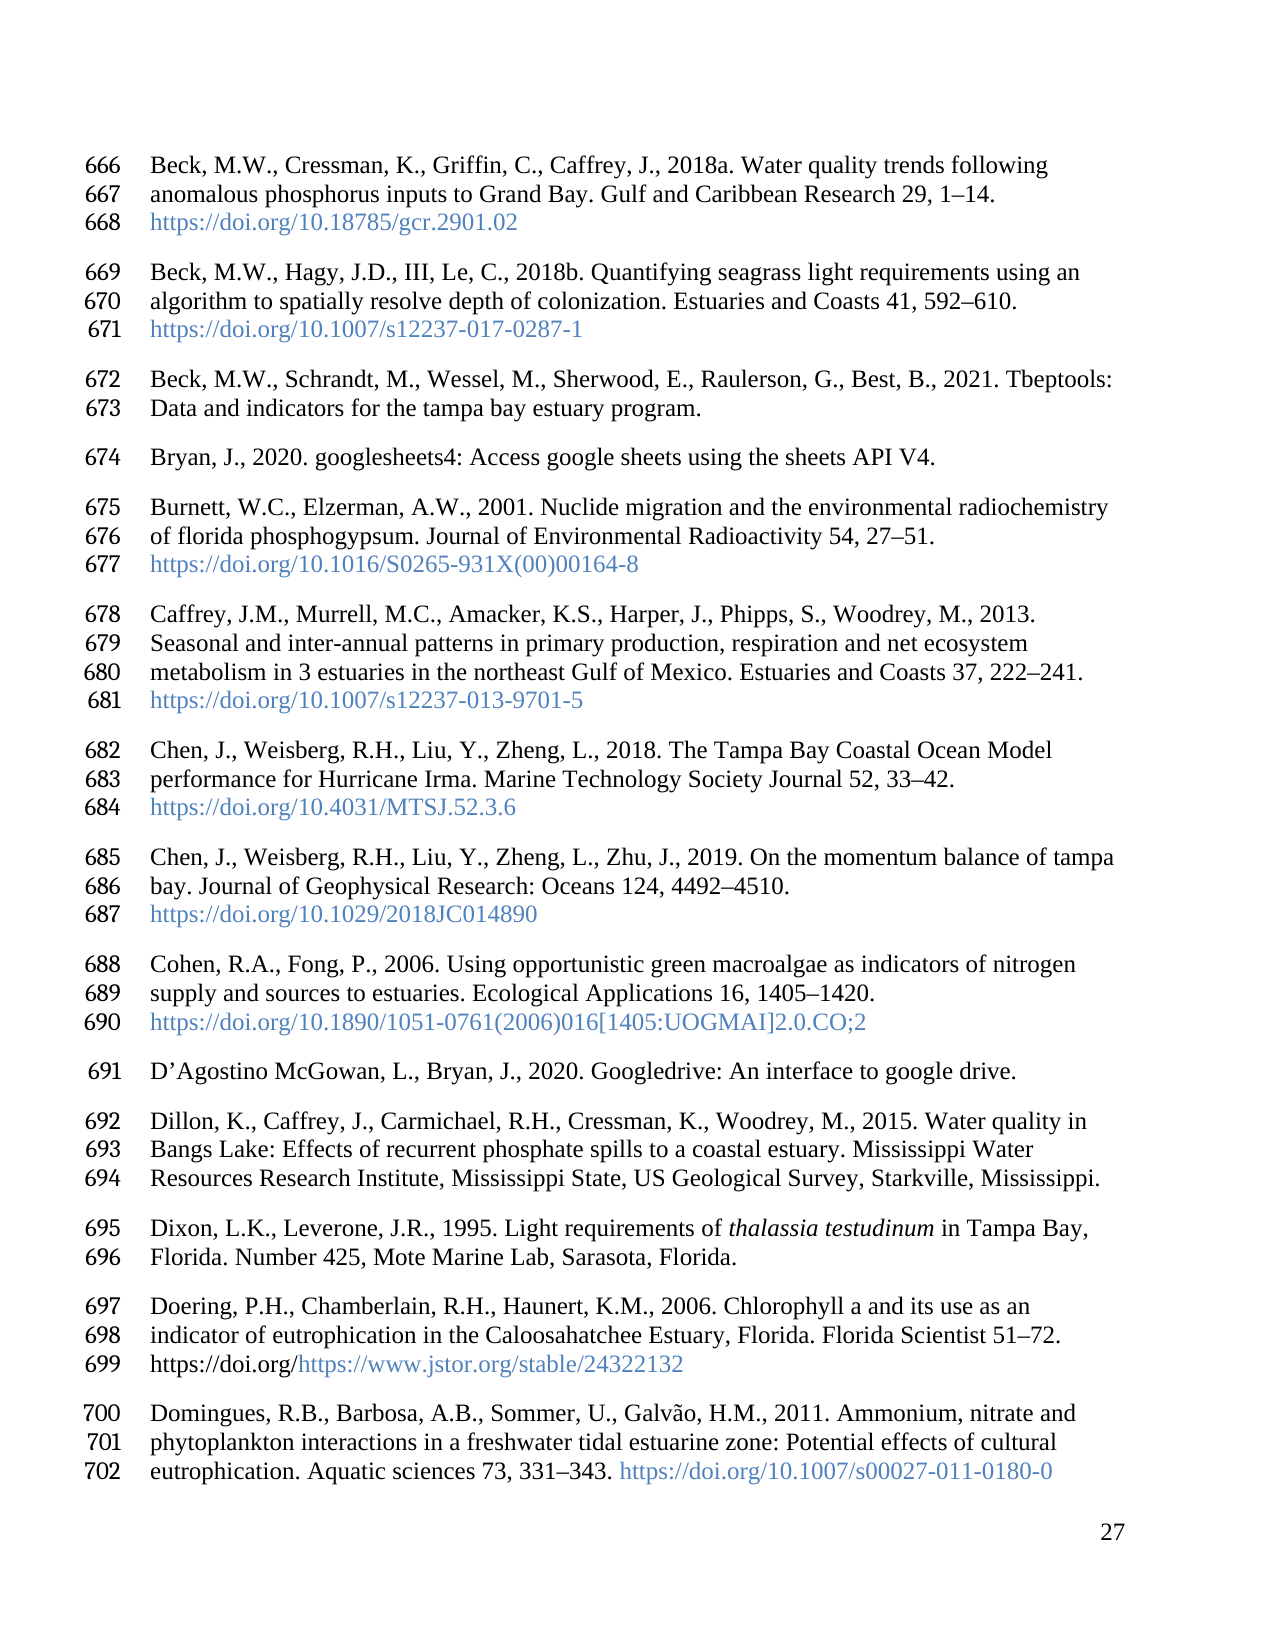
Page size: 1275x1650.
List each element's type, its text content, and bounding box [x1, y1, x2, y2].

text Cohen, R.A., Fong, P., 2006. Using opportunistic green macroalgae as indicators of nitrogen supply and sources to estuaries. Ecological Applications 16, 1405–1420. https://doi.org/10.1890/1051-0761(2006)016[1405:UOGMAI]2.0.CO;2 [150, 949, 1125, 1035]
text Beck, M.W., Cressman, K., Griffin, C., Caffrey, J., 2018a. Water quality trends following anomalous phosphorus inputs to Grand Bay. Gulf and Caribbean Research 29, 1–14. https://doi.org/10.18785/gcr.2901.02 [150, 150, 1125, 236]
text Beck, M.W., Hagy, J.D., III, Le, C., 2018b. Quantifying seagrass light requirements using an algorithm to spatially resolve depth of colonization. Estuaries and Coasts 41, 592–610. https://doi.org/10.1007/s12237-017-0287-1 [150, 257, 1125, 343]
text Caffrey, J.M., Murrell, M.C., Amacker, K.S., Harper, J., Phipps, S., Woodrey, M., 2013. Seasonal and inter-annual patterns in primary production, respiration and net ecosystem metabolism in 3 estuaries in the northeast Gulf of Mexico. Estuaries and Coasts 37, 222–241. https://doi.org/10.1007/s12237-013-9701-5 [150, 599, 1125, 714]
text Chen, J., Weisberg, R.H., Liu, Y., Zheng, L., 2018. The Tampa Bay Coastal Ocean Model performance for Hurricane Irma. Marine Technology Society Journal 52, 33–42. https://doi.org/10.4031/MTSJ.52.3.6 [150, 735, 1125, 821]
text Dillon, K., Caffrey, J., Carmichael, R.H., Cressman, K., Woodrey, M., 2015. Water quality in Bangs Lake: Effects of recurrent phosphate spills to a coastal estuary. Mississippi Water Resources Research Institute, Mississippi State, US Geological Survey, Starkville, Mississippi. [150, 1106, 1125, 1192]
text Dixon, L.K., Leverone, J.R., 1995. Light requirements of thalassia testudinum in Tampa Bay, Florida. Number 425, Mote Marine Lab, Sarasota, Florida. [150, 1213, 1125, 1270]
text D’Agostino McGowan, L., Bryan, J., 2020. Googledrive: An interface to google drive. [150, 1056, 1125, 1085]
text Doering, P.H., Chamberlain, R.H., Haunert, K.M., 2006. Chlorophyll a and its use as an indicator of eutrophication in the Caloosahatchee Estuary, Florida. Florida Scientist 51–72. https://doi.org/https://www.jstor.org/stable/24322132 [150, 1291, 1125, 1377]
text Bryan, J., 2020. googlesheets4: Access google sheets using the sheets API V4. [150, 442, 1125, 471]
text Domingues, R.B., Barbosa, A.B., Sommer, U., Galvão, H.M., 2011. Ammonium, nitrate and phytoplankton interactions in a freshwater tidal estuarine zone: Potential effects of cultural eutrophication. Aquatic sciences 73, 331–343. https://doi.org/10.1007/s00027-011-0180-0 [150, 1398, 1125, 1484]
text Chen, J., Weisberg, R.H., Liu, Y., Zheng, L., Zhu, J., 2019. On the momentum balance of tampa bay. Journal of Geophysical Research: Oceans 124, 4492–4510. https://doi.org/10.1029/2018JC014890 [150, 842, 1125, 928]
text Burnett, W.C., Elzerman, A.W., 2001. Nuclide migration and the environmental radiochemistry of florida phosphogypsum. Journal of Environmental Radioactivity 54, 27–51. https://doi.org/10.1016/S0265-931X(00)00164-8 [150, 492, 1125, 578]
text Beck, M.W., Schrandt, M., Wessel, M., Sherwood, E., Raulerson, G., Best, B., 2021. Tbeptools: Data and indicators for the tampa bay estuary program. [150, 364, 1125, 422]
